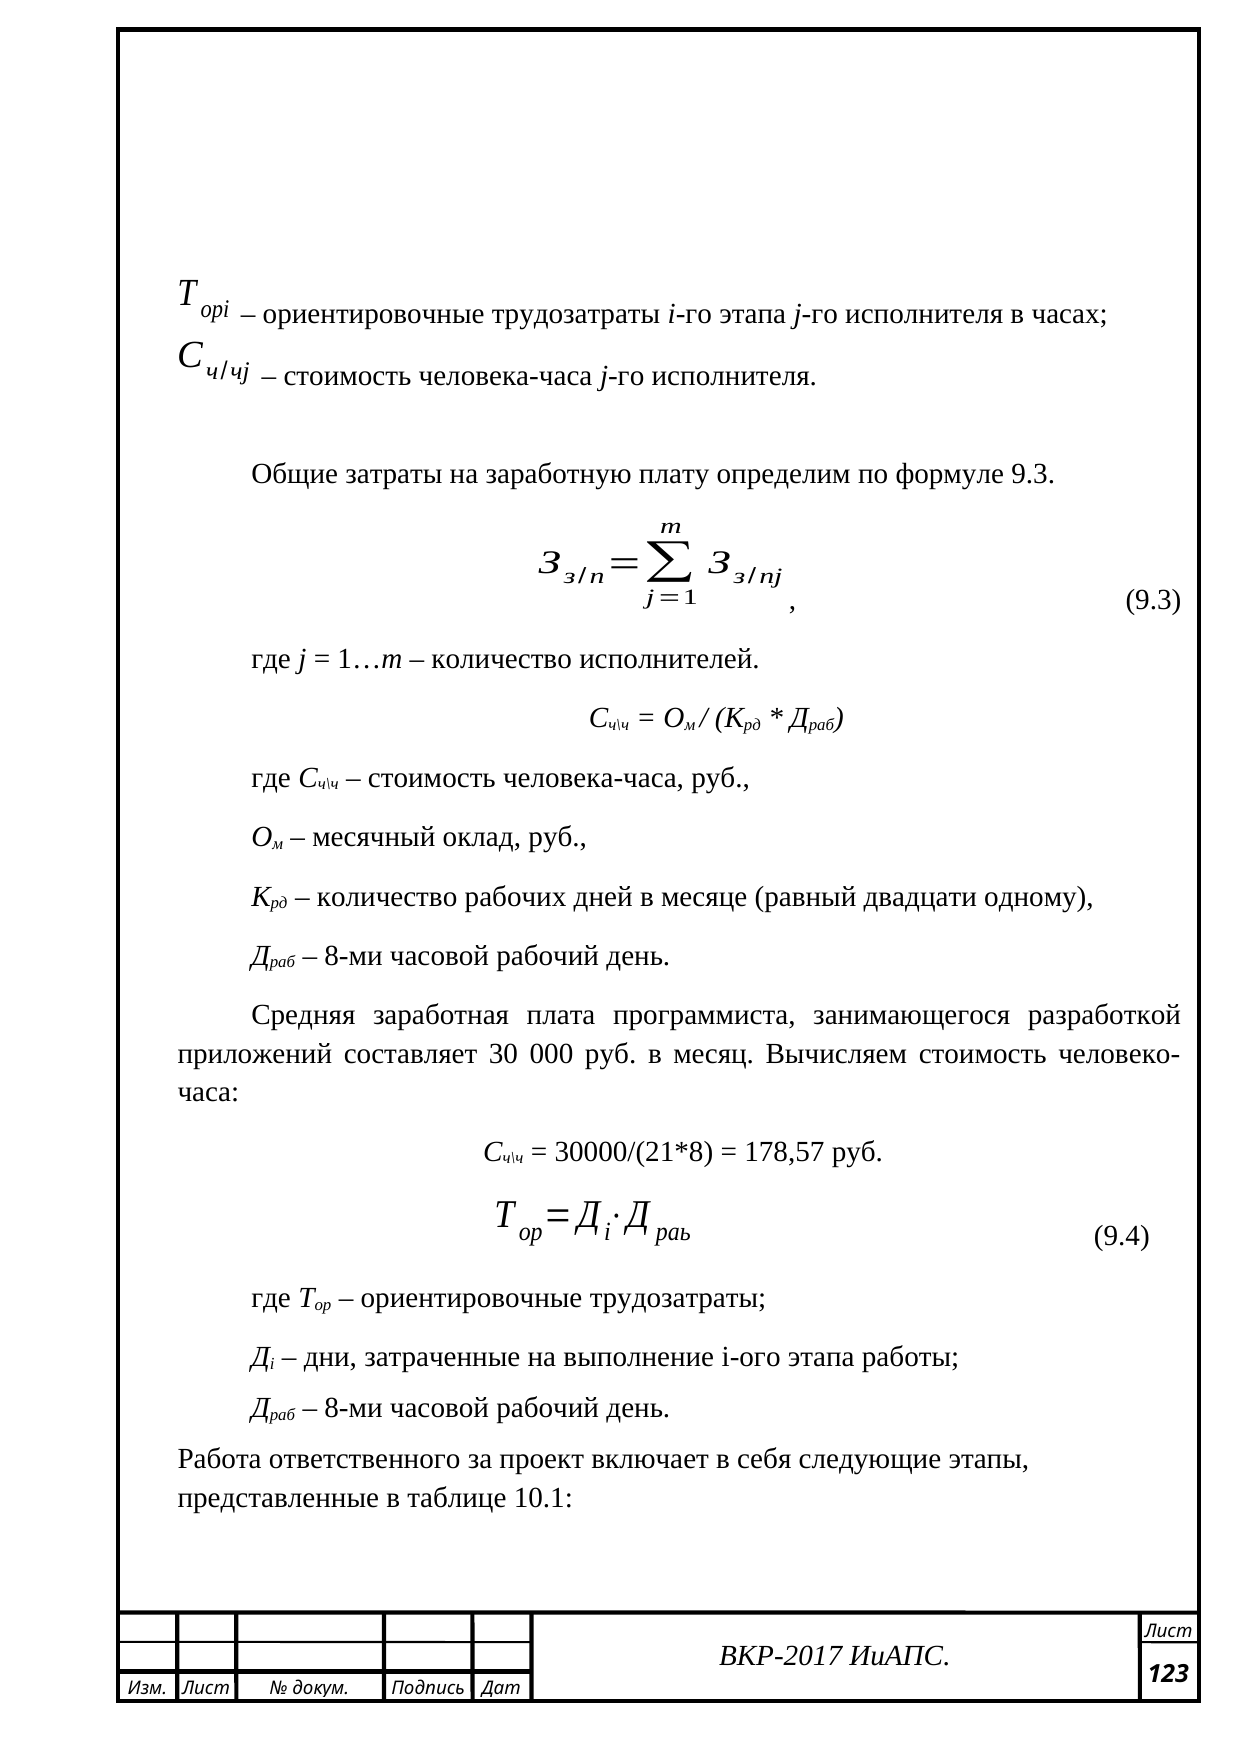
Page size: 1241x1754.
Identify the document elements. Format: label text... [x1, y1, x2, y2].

text где Тор – ориентировочные трудозатраты; [177, 1280, 1181, 1314]
text Средняя заработная плата программиста, занимающегося разработкой приложений составляет 30 000 руб. в месяц. Вычисляем стоимость человеко-часа: [177, 997, 1181, 1108]
text Сч\ч = Ом / (Крд * Драб) [177, 701, 1181, 734]
text Работа ответственного за проект включает в себя следующие этапы, представленные в таблице 10.1: [177, 1442, 1181, 1514]
text Общие затраты на заработную плату определим по формуле 9.3. [177, 456, 1181, 489]
text , (9.3) [177, 515, 1181, 615]
text где Сч\ч – стоимость человека-часа, руб., [177, 760, 1181, 793]
text – ориентировочные трудозатраты i-го этапа j-го исполнителя в часах; [177, 272, 1181, 329]
text Ом – месячный оклад, руб., [177, 819, 1181, 853]
text Драб – 8-ми часовой рабочий день. [177, 938, 1181, 972]
text Дi – дни, затраченные на выполнение i-ого этапа работы; [177, 1339, 1181, 1373]
text (9.4) [192, 1193, 1181, 1252]
text Сч\ч = 30000/(21*8) = 178,57 руб. [177, 1134, 1181, 1167]
text где j = 1…m – количество исполнителей. [177, 641, 1181, 675]
text Крд – количество рабочих дней в месяце (равный двадцати одному), [177, 879, 1181, 912]
text Драб – 8-ми часовой рабочий день. [177, 1391, 1181, 1424]
text – стоимость человека-часа j-го исполнителя. [177, 334, 1181, 391]
